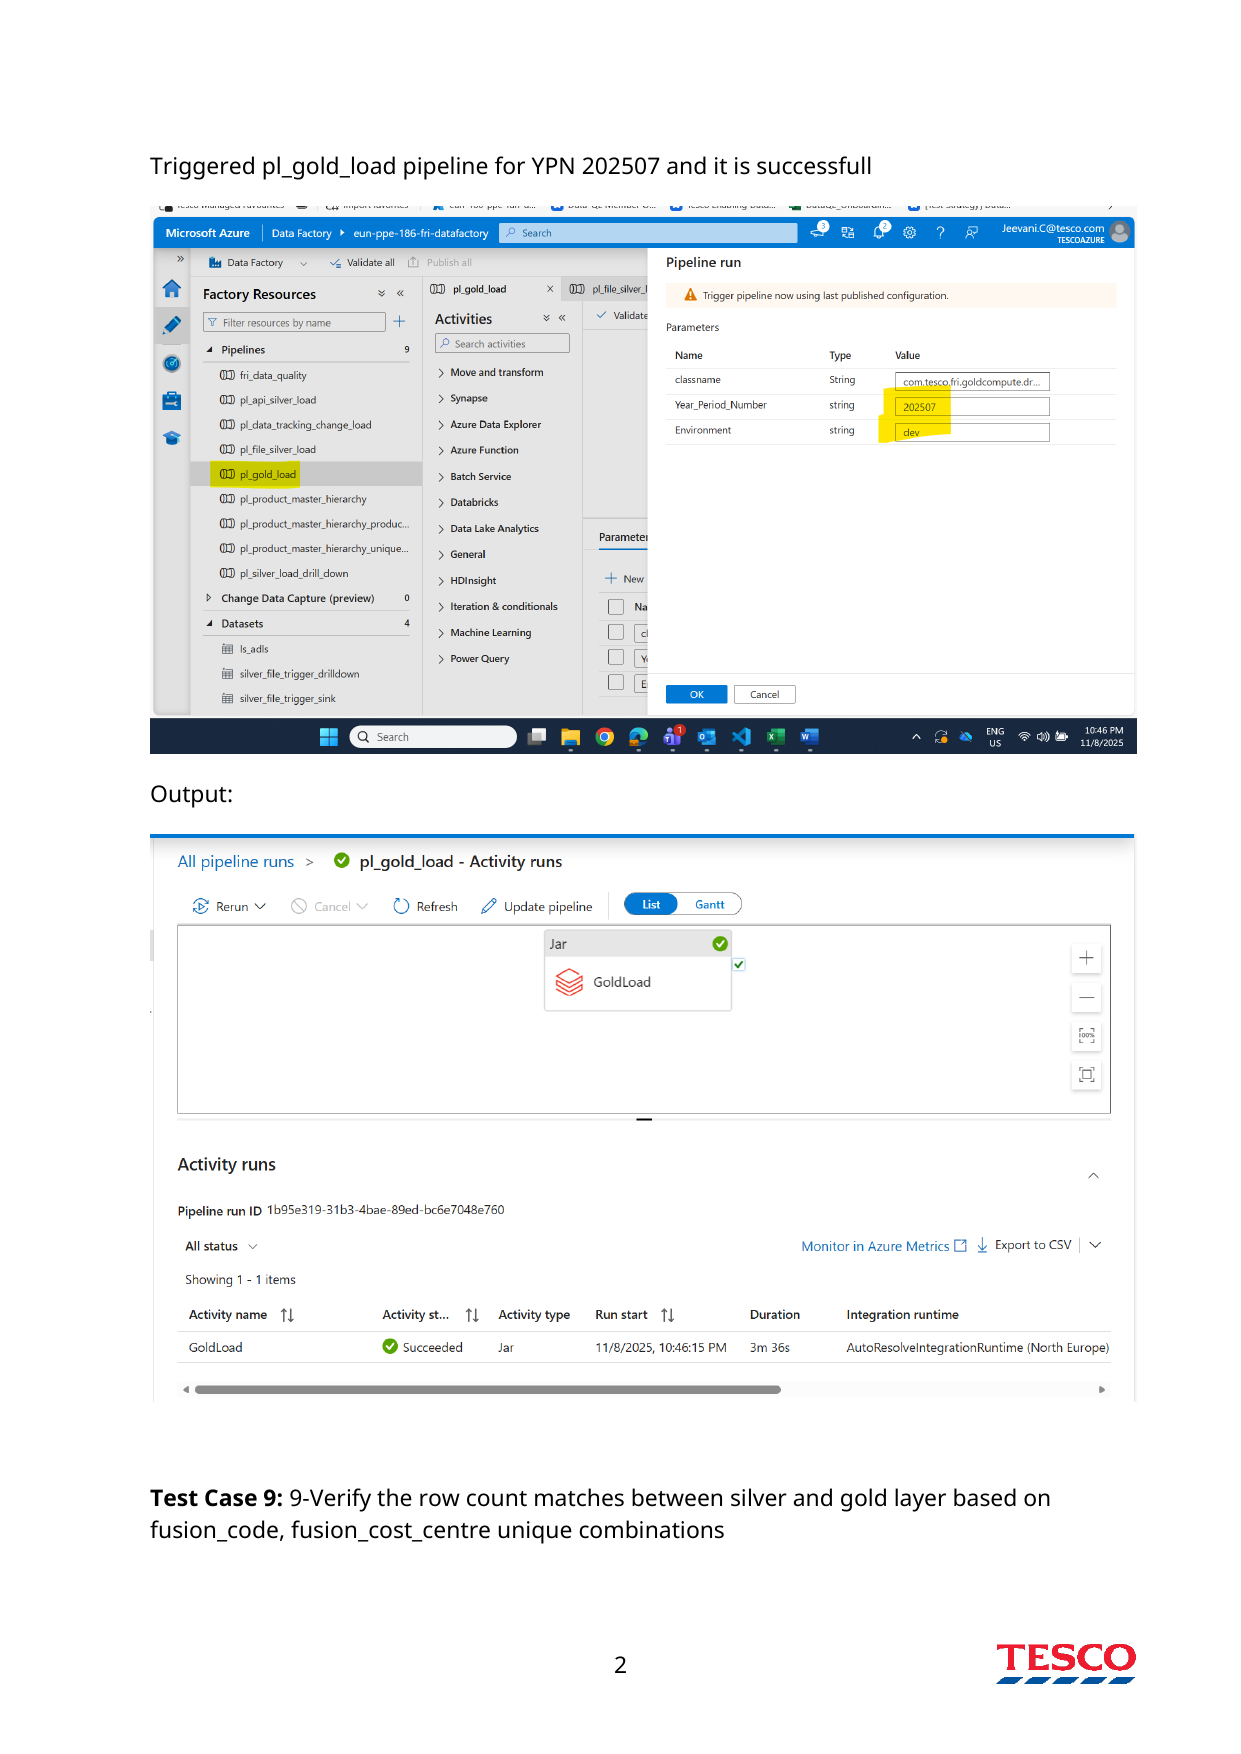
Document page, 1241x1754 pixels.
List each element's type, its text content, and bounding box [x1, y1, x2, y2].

picture [994, 1643, 1137, 1685]
picture [150, 834, 1137, 1402]
picture [150, 206, 1137, 754]
text Triggered pl_gold_load pipeline for YPN 202507 and it is successfull [150, 150, 1137, 181]
text Output: [150, 778, 1137, 809]
text Test Case 9: 9-Verify the row count matches between silver and gold layer based on fusion_code, fusion_cost_centre unique combinations [150, 1482, 1137, 1545]
